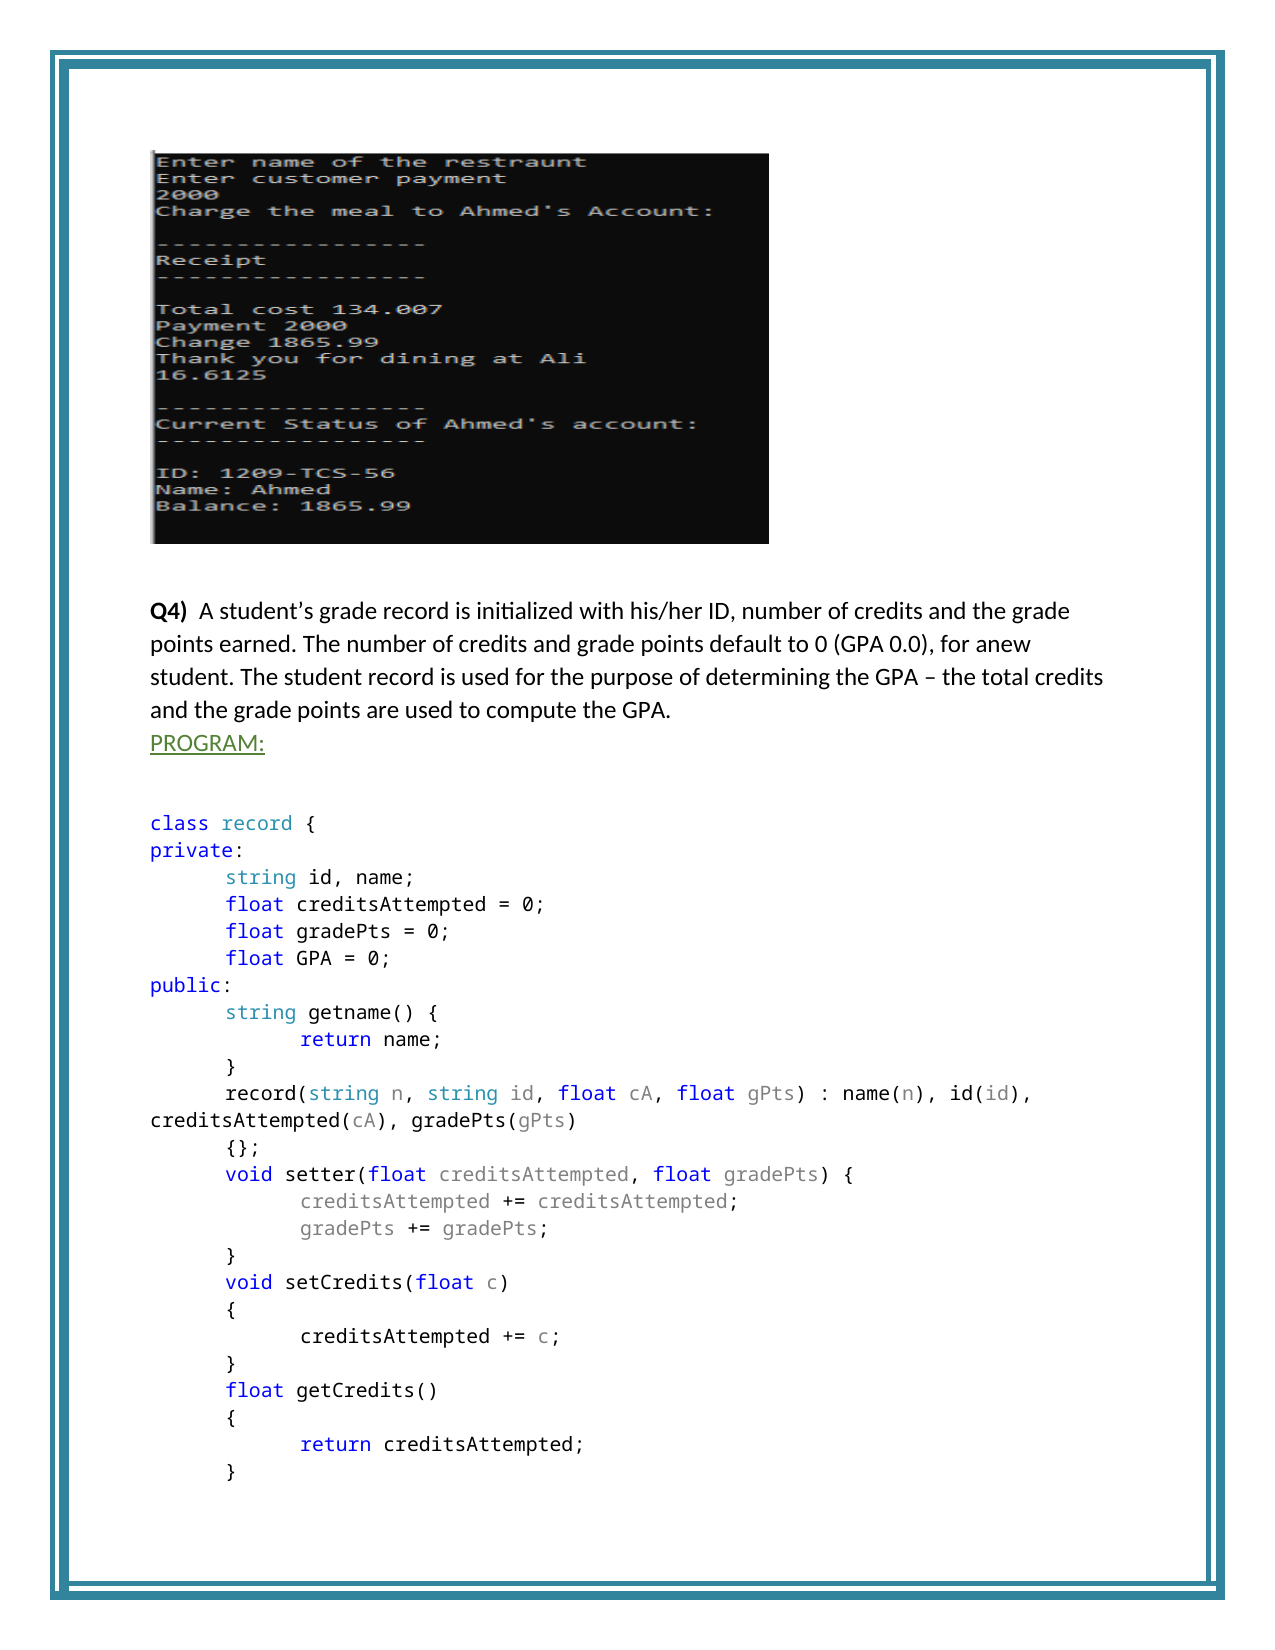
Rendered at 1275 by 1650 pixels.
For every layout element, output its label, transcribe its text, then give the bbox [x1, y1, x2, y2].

text float getCredits() [150, 1376, 1125, 1403]
text {}; [150, 1133, 1125, 1160]
text void setter(float creditsAttempted, float gradePts) { [150, 1160, 1125, 1187]
text gradePts += gradePts; [150, 1214, 1125, 1241]
text float gradePts = 0; [150, 917, 1125, 944]
text { [150, 1403, 1125, 1430]
text class record { [150, 809, 1125, 836]
text Q4) A student’s grade record is initialized with his/her ID, number of credits and the grade points earned. The number of credits and grade points default to 0 (GPA 0.0), for anew [150, 595, 1125, 659]
text return name; [150, 1025, 1125, 1052]
picture [150, 150, 769, 544]
text string getname() { [150, 998, 1125, 1025]
text } [150, 1241, 1125, 1268]
text private: [150, 836, 1125, 863]
text PROGRAM: [150, 727, 1125, 758]
text } [150, 1457, 1125, 1484]
text string id, name; [150, 863, 1125, 890]
text public: [150, 971, 1125, 998]
text void setCredits(float c) [150, 1268, 1125, 1295]
text creditsAttempted += c; [150, 1322, 1125, 1349]
text float GPA = 0; [150, 944, 1125, 971]
text { [150, 1295, 1125, 1322]
text float creditsAttempted = 0; [150, 890, 1125, 917]
text } [150, 1349, 1125, 1376]
text return creditsAttempted; [150, 1430, 1125, 1457]
text student. The student record is used for the purpose of determining the GPA – the total credits and the grade points are used to compute the GPA. [150, 661, 1125, 725]
text } [150, 1052, 1125, 1079]
text creditsAttempted += creditsAttempted; [150, 1187, 1125, 1214]
text record(string n, string id, float cA, float gPts) : name(n), id(id), creditsAttempted(cA), gradePts(gPts) [150, 1079, 1125, 1133]
